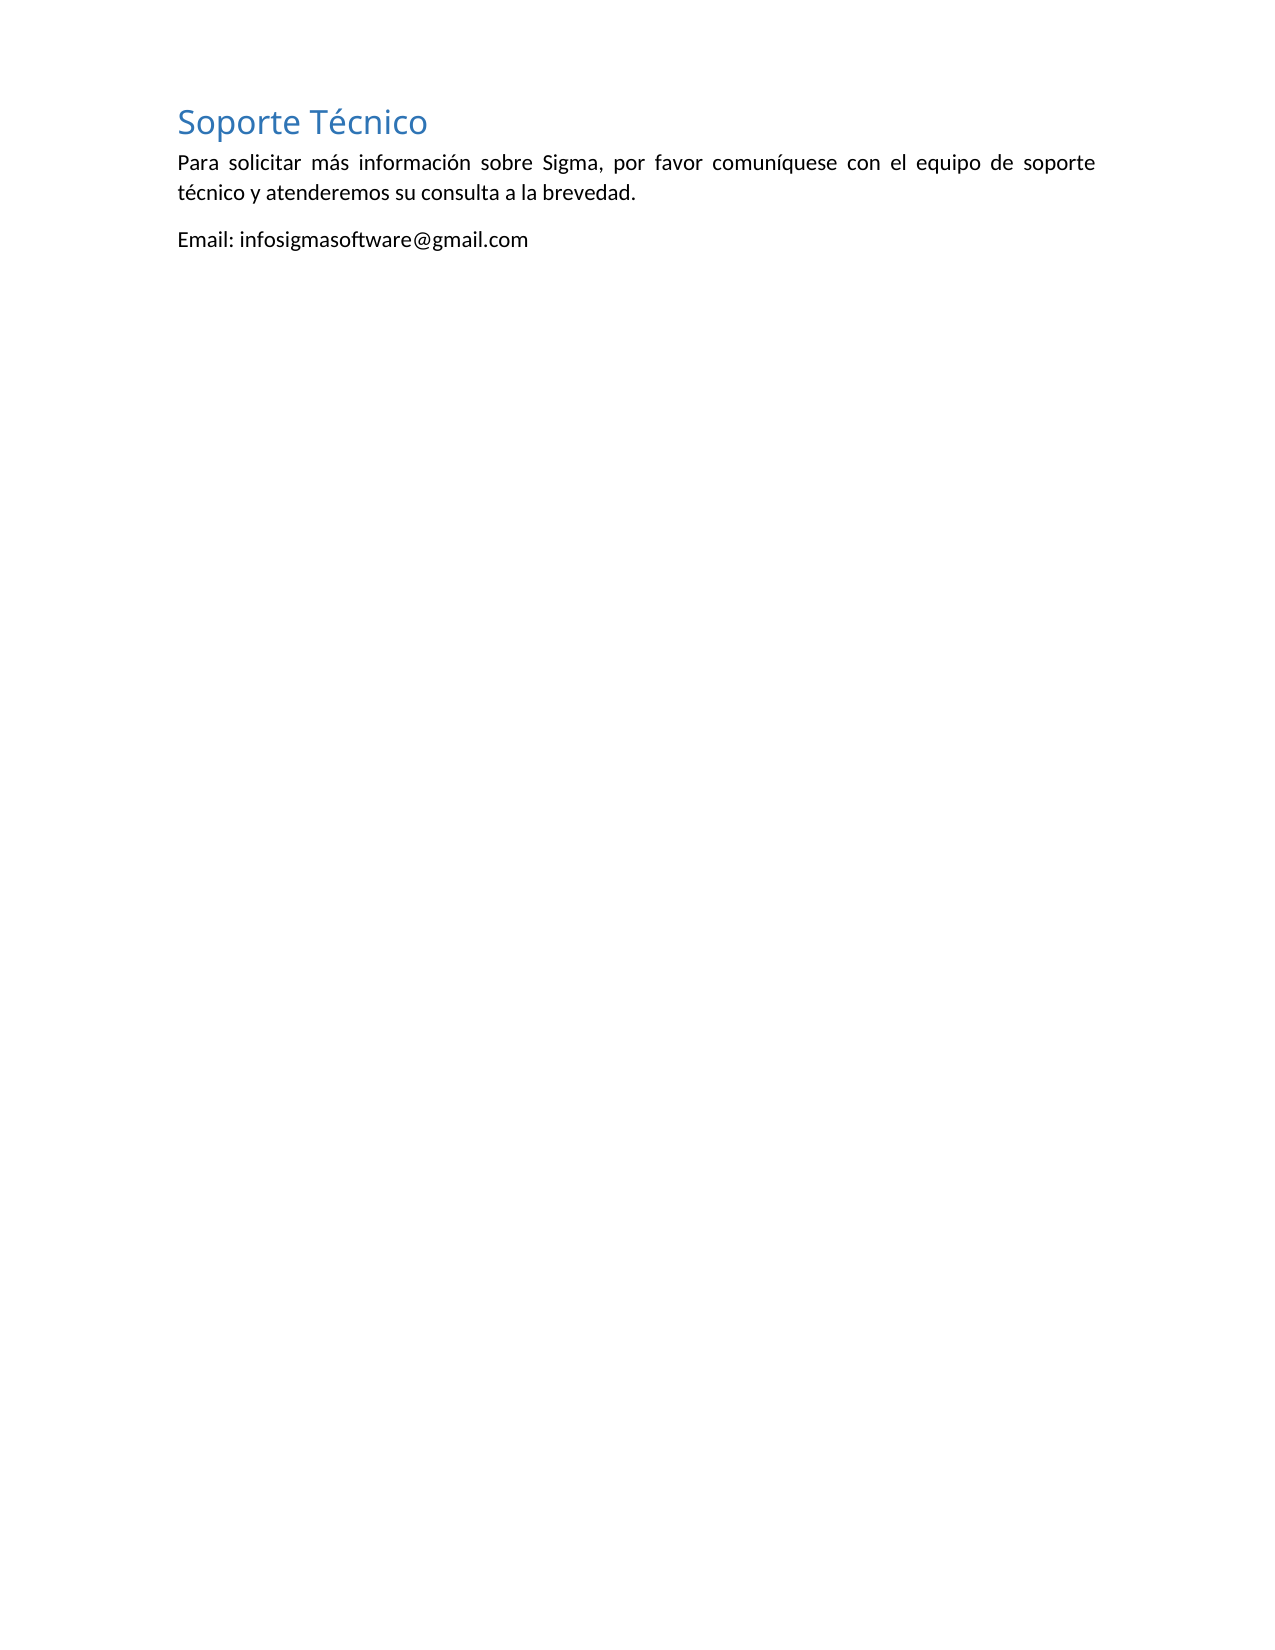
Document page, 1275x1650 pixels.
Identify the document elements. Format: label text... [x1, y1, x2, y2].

text Email: infosigmasoftware@gmail.com [177, 225, 1098, 253]
text Para solicitar más información sobre Sigma, por favor comuníquese con el equipo de soporte técnico y atenderemos su consulta a la brevedad. [177, 148, 1098, 206]
subtitle Soporte Técnico [177, 99, 1098, 144]
